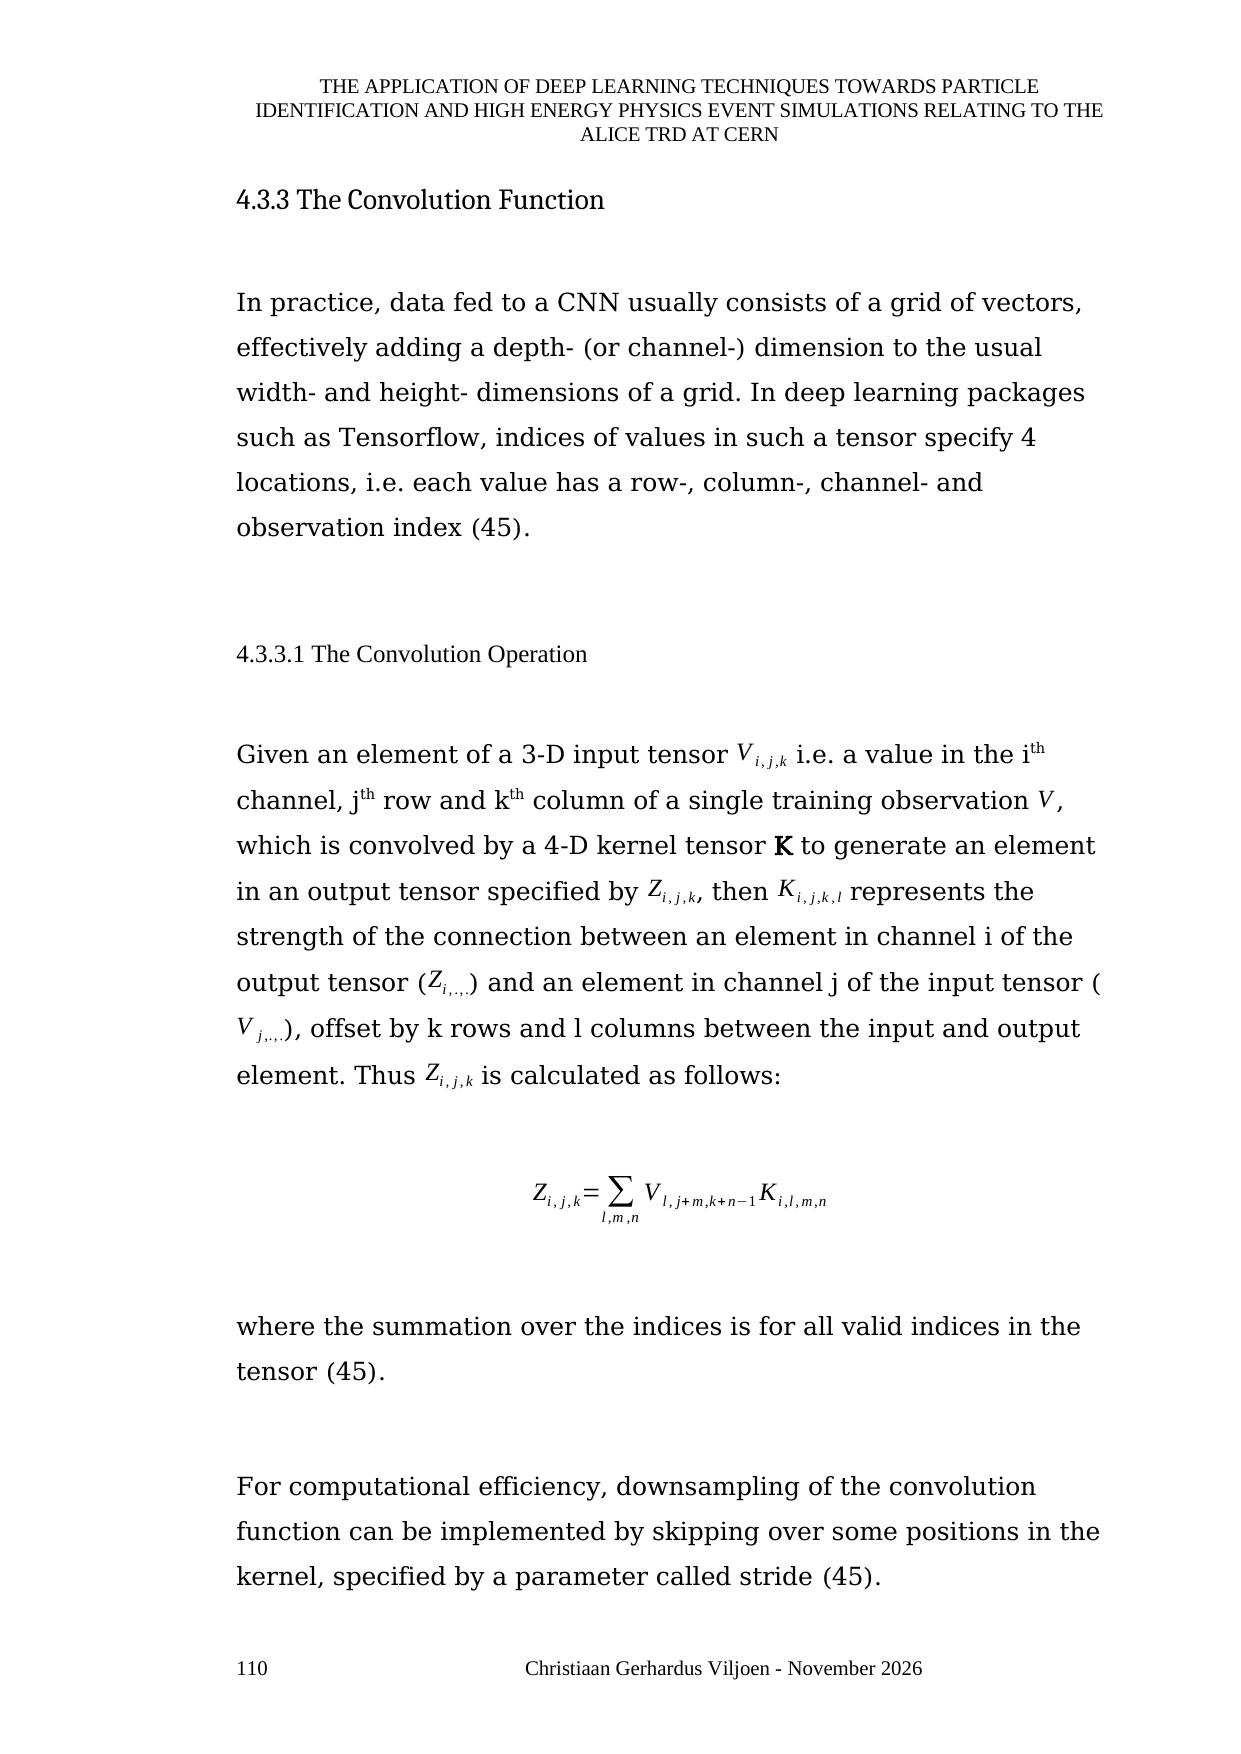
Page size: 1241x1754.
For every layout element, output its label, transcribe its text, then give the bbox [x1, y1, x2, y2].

text Given an element of a 3-D input tensor i.e. a value in the ith channel, jth row and kth column of a single training observation , which is convolved by a 4-D kernel tensor K to generate an element in an output tensor specified by , then represents the strength of the connection between an element in channel i of the output tensor () and an element in channel j of the input tensor (), offset by k rows and l columns between the input and output element. Thus is calculated as follows: [236, 738, 1122, 1090]
text For computational efficiency, downsampling of the convolution function can be implemented by skipping over some positions in the kernel, specified by a parameter called stride . [236, 1471, 1122, 1591]
subtitle The Convolution Function [236, 183, 1122, 217]
text where the summation over the indices is for all valid indices in the tensor . [236, 1311, 1122, 1386]
subtitle The Convolution Operation [236, 639, 1122, 668]
text In practice, data fed to a CNN usually consists of a grid of vectors, effectively adding a depth- (or channel-) dimension to the usual width- and height- dimensions of a grid. In deep learning packages such as Tensorflow, indices of values in such a tensor specify 4 locations, i.e. each value has a row-, column-, channel- and observation index . [236, 287, 1122, 542]
